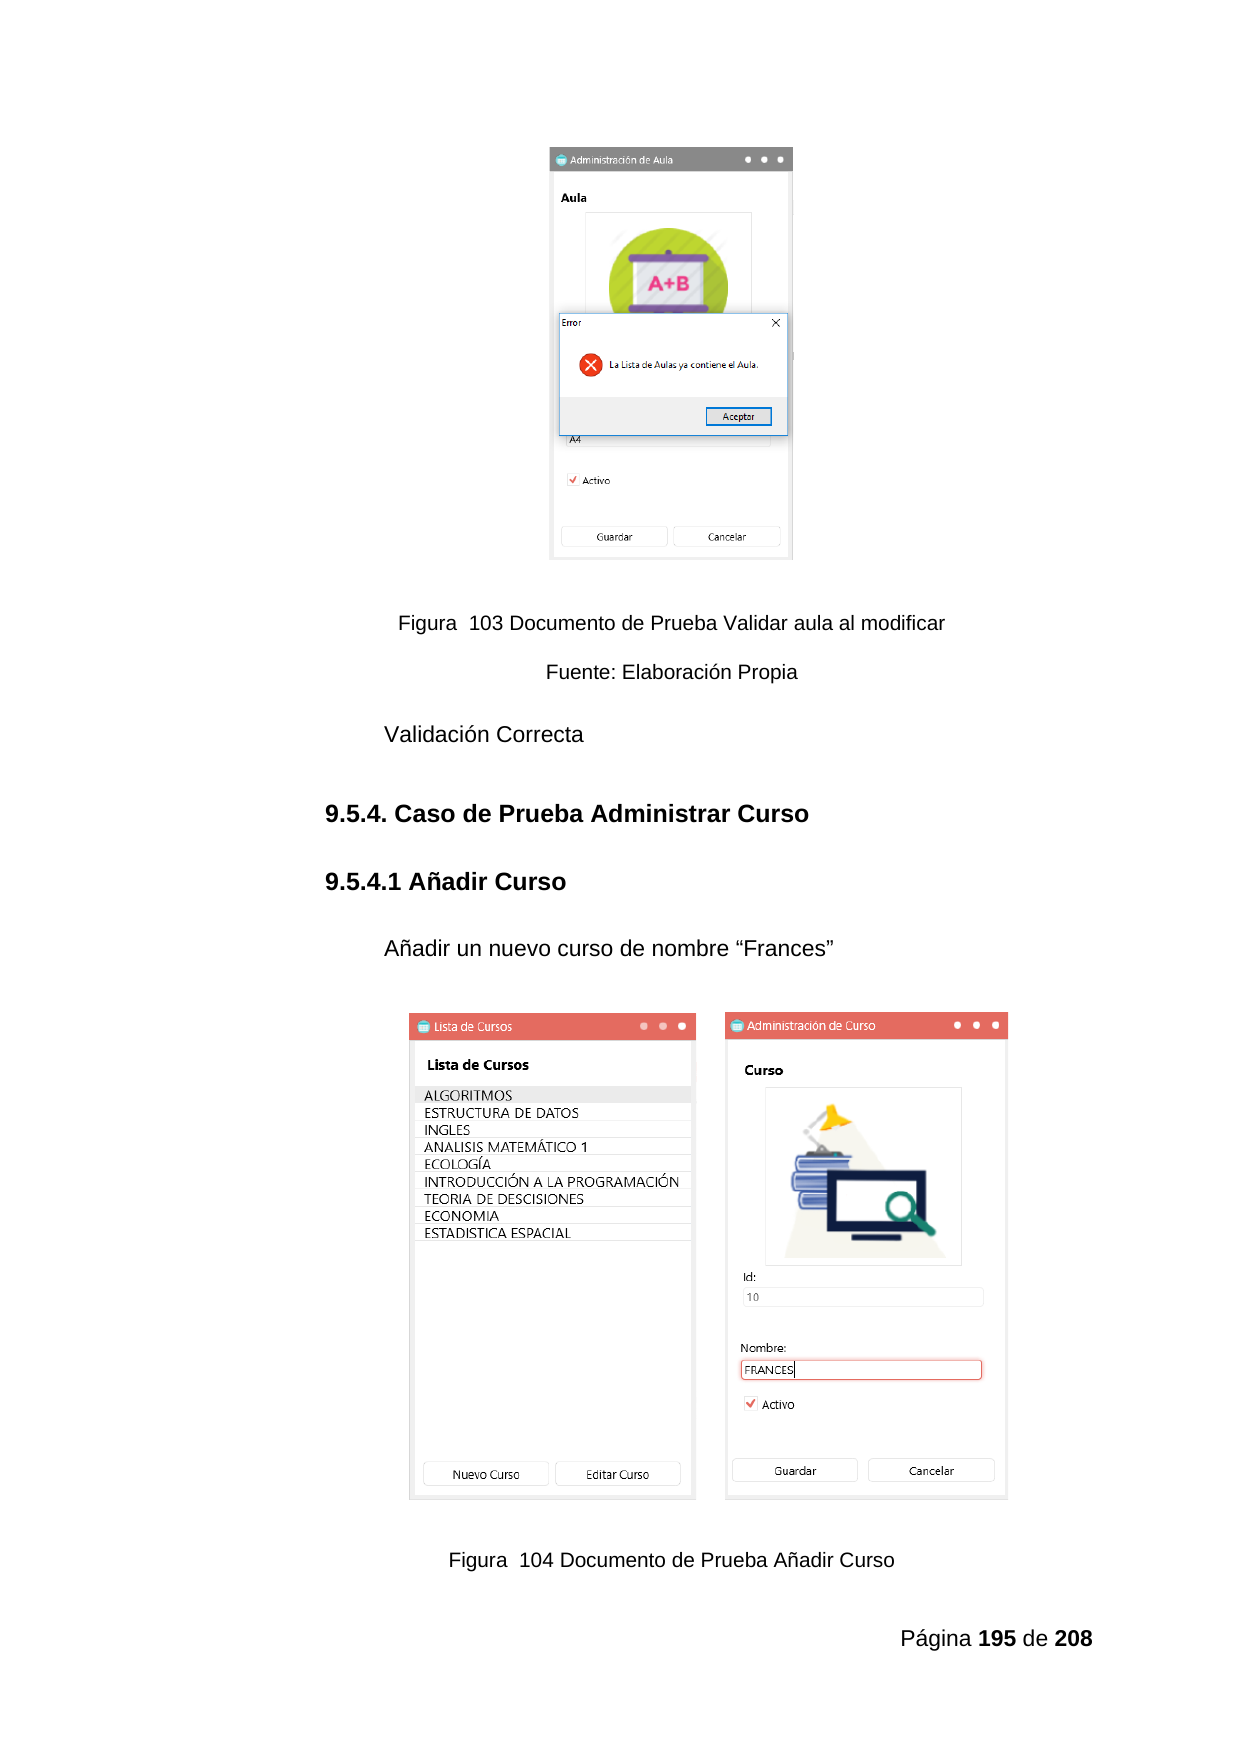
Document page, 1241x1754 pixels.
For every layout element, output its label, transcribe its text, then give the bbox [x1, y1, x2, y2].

text Validación Correcta [325, 721, 1092, 747]
text Fuente: Elaboración Propia [177, 660, 1092, 684]
text 9.5.4.1 Añadir Curso [251, 867, 1092, 895]
text 9.5.4. Caso de Prueba Administrar Curso [251, 798, 1092, 827]
picture [549, 147, 794, 560]
picture [409, 1013, 697, 1500]
picture [725, 1012, 1009, 1500]
text Añadir un nuevo curso de nombre “Frances” [325, 935, 1092, 961]
